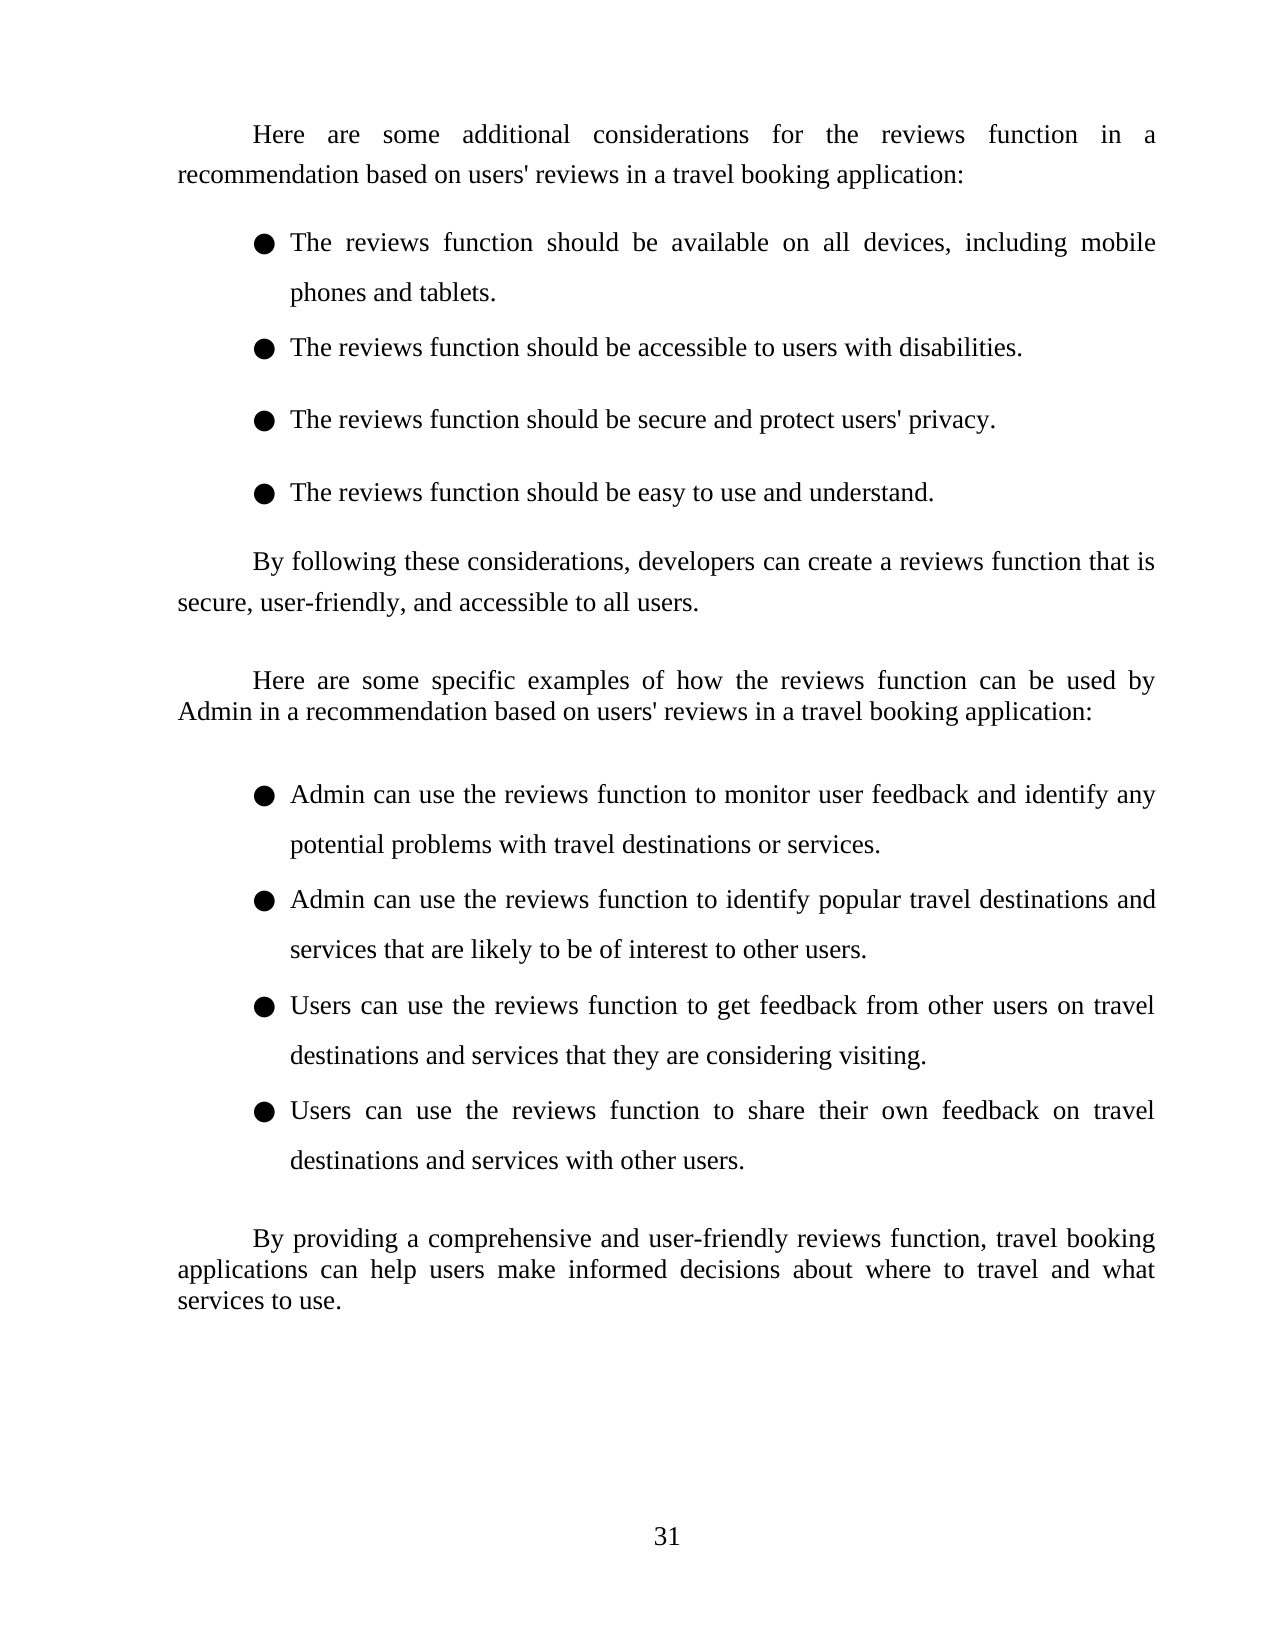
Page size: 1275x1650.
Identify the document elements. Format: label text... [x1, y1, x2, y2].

list The reviews function should be secure and protect users' privacy. [252, 389, 1157, 444]
text By following these considerations, developers can create a reviews function that is secure, user-friendly, and accessible to all users. [177, 545, 1157, 617]
list The reviews function should be available on all devices, including mobile phones and tablets. [252, 211, 1157, 307]
list The reviews function should be accessible to users with disabilities. [252, 317, 1157, 372]
list Admin can use the reviews function to identify popular travel destinations and services that are likely to be of interest to other users. [252, 869, 1157, 965]
list Admin can use the reviews function to monitor user feedback and identify any potential problems with travel destinations or services. [252, 763, 1157, 859]
text Here are some additional considerations for the reviews function in a recommendation based on users' reviews in a travel booking application: [177, 118, 1157, 190]
list Users can use the reviews function to share their own feedback on travel destinations and services with other users. [252, 1079, 1157, 1175]
text By providing a comprehensive and user-friendly reviews function, travel booking applications can help users make informed decisions about where to travel and what services to use. [177, 1222, 1157, 1315]
text Here are some specific examples of how the reviews function can be used by Admin in a recommendation based on users' reviews in a travel booking application: [177, 664, 1157, 726]
list Users can use the reviews function to get feedback from other users on travel destinations and services that they are considering visiting. [252, 974, 1157, 1070]
list The reviews function should be easy to use and understand. [252, 461, 1157, 516]
